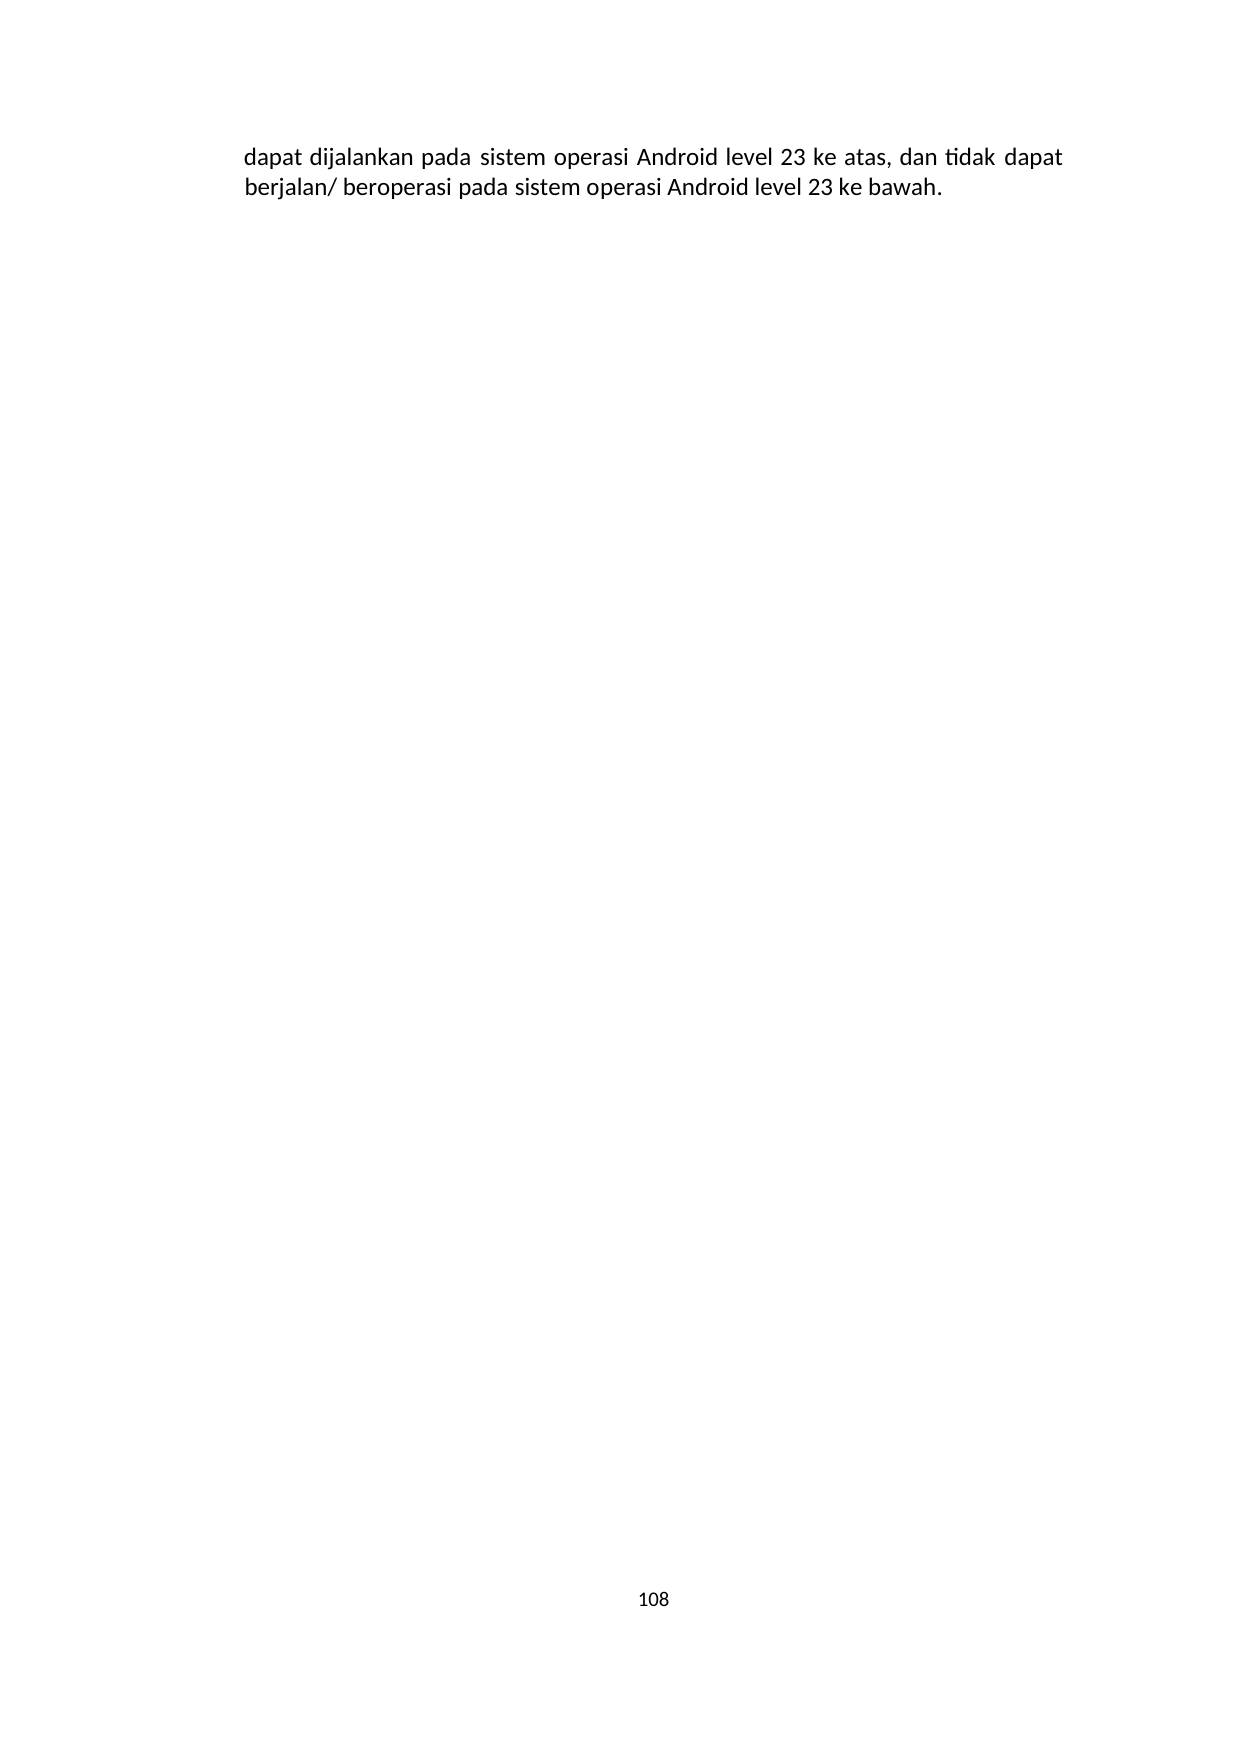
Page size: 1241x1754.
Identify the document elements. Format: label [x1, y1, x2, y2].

text [244, 141, 1063, 202]
